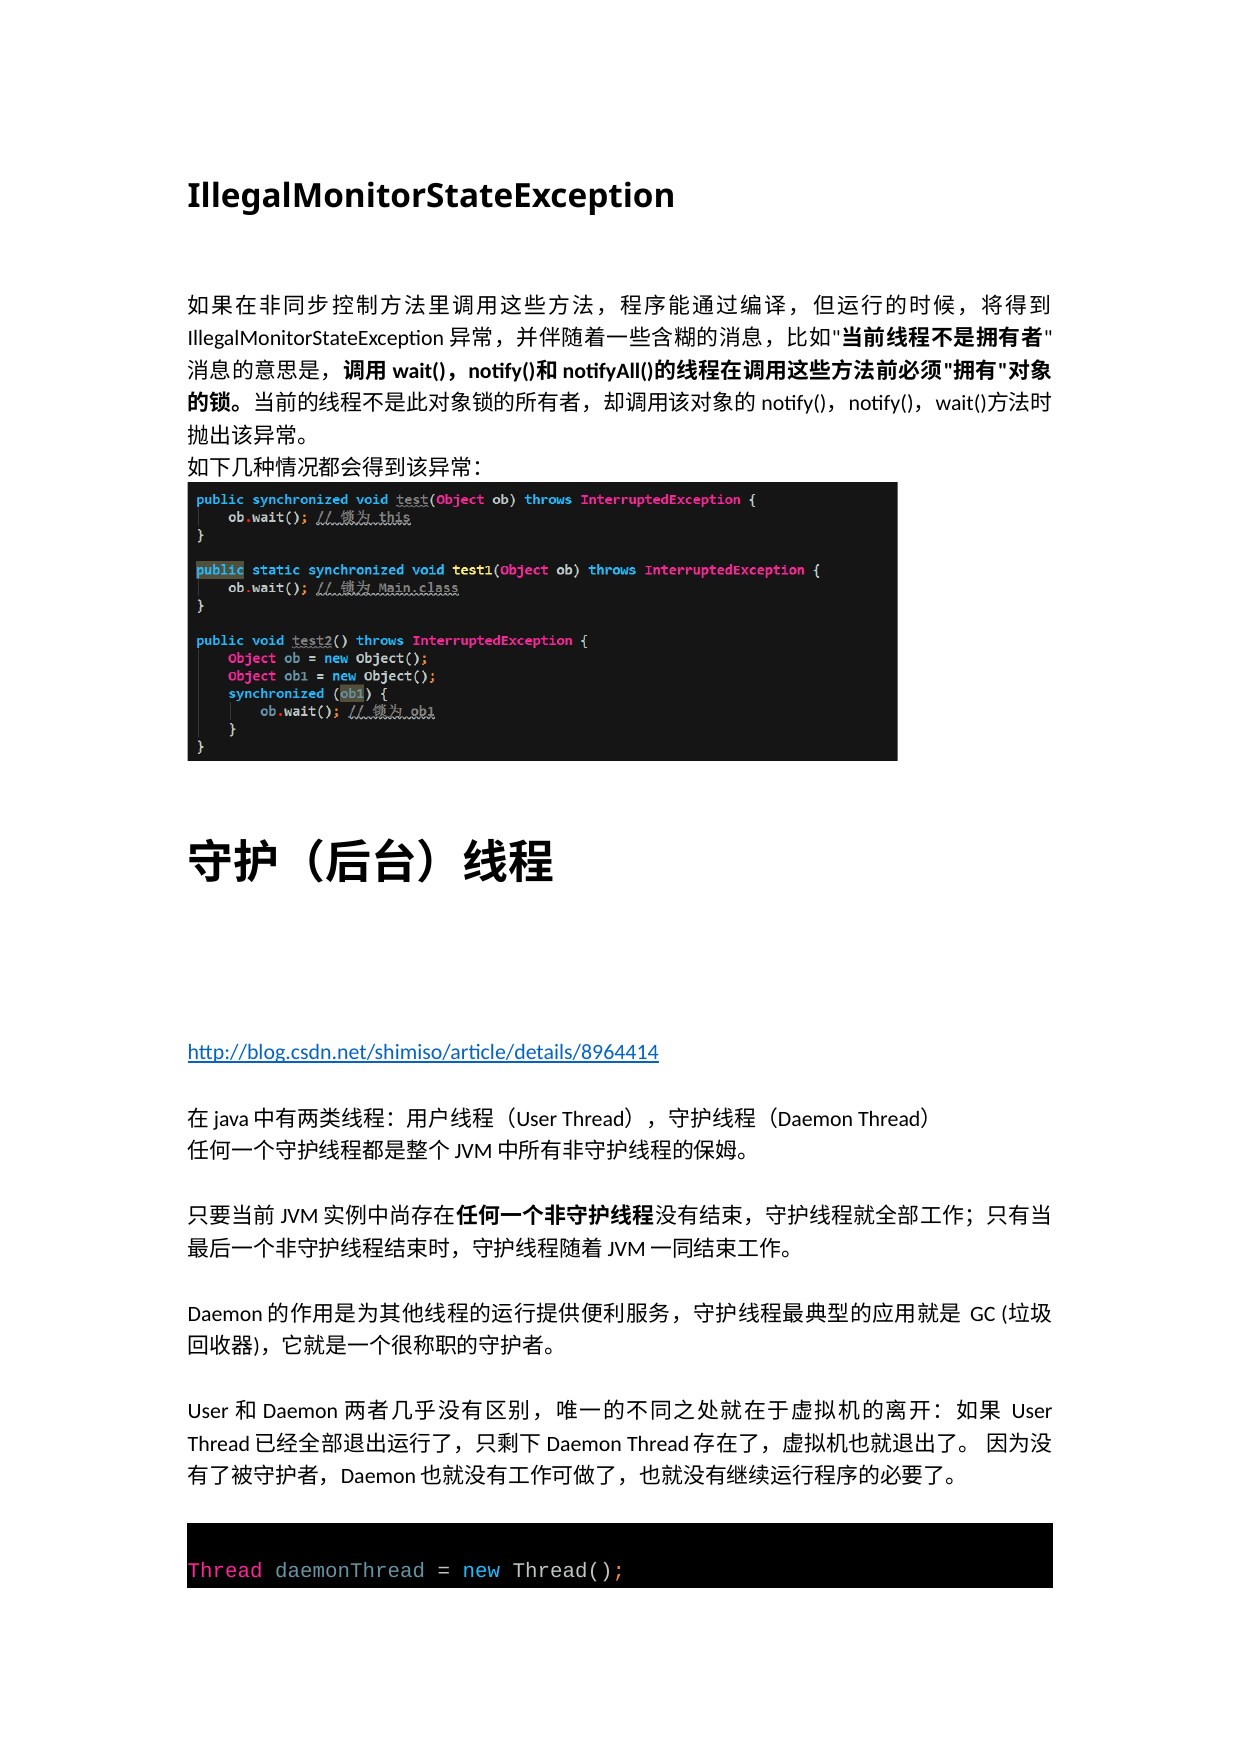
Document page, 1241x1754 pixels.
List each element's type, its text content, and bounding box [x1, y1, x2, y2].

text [187, 1523, 1053, 1588]
text 如下几种情况都会得到该异常： [187, 450, 1053, 482]
text 如果在非同步控制方法里调用这些方法，程序能通过编译，但运行的时候，将得到IllegalMonitorStateException异常，并伴随着一些含糊的消息，比如"当前线程不是拥有者"。消息的意思是，调用wait()，notify()和notifyAll()的线程在调用这些方法前必须"拥有"对象的锁。当前的线程不是此对象锁的所有者，却调用该对象的notify()，notify()，wait()方法时抛出该异常。 [187, 287, 1053, 450]
subtitle 守护（后台）线程 [187, 810, 1053, 908]
text Daemon的作用是为其他线程的运行提供便利服务，守护线程最典型的应用就是 GC (垃圾回收器)，它就是一个很称职的守护者。 [187, 1296, 1053, 1361]
text http://blog.csdn.net/shimiso/article/details/8964414 [187, 1036, 1053, 1068]
text User和Daemon两者几乎没有区别，唯一的不同之处就在于虚拟机的离开：如果 User Thread已经全部退出运行了，只剩下Daemon Thread存在了，虚拟机也就退出了。 因为没有了被守护者，Daemon也就没有工作可做了，也就没有继续运行程序的必要了。 [187, 1393, 1053, 1491]
text 任何一个守护线程都是整个JVM中所有非守护线程的保姆。 [187, 1133, 1053, 1166]
text 只要当前JVM实例中尚存在任何一个非守护线程没有结束，守护线程就全部工作；只有当最后一个非守护线程结束时，守护线程随着JVM一同结束工作。 [187, 1198, 1053, 1263]
text 在java中有两类线程：用户线程（User Thread），守护线程（Daemon Thread） [187, 1101, 1053, 1133]
subtitle IllegalMonitorStateException [187, 162, 1053, 227]
picture [187, 482, 898, 761]
